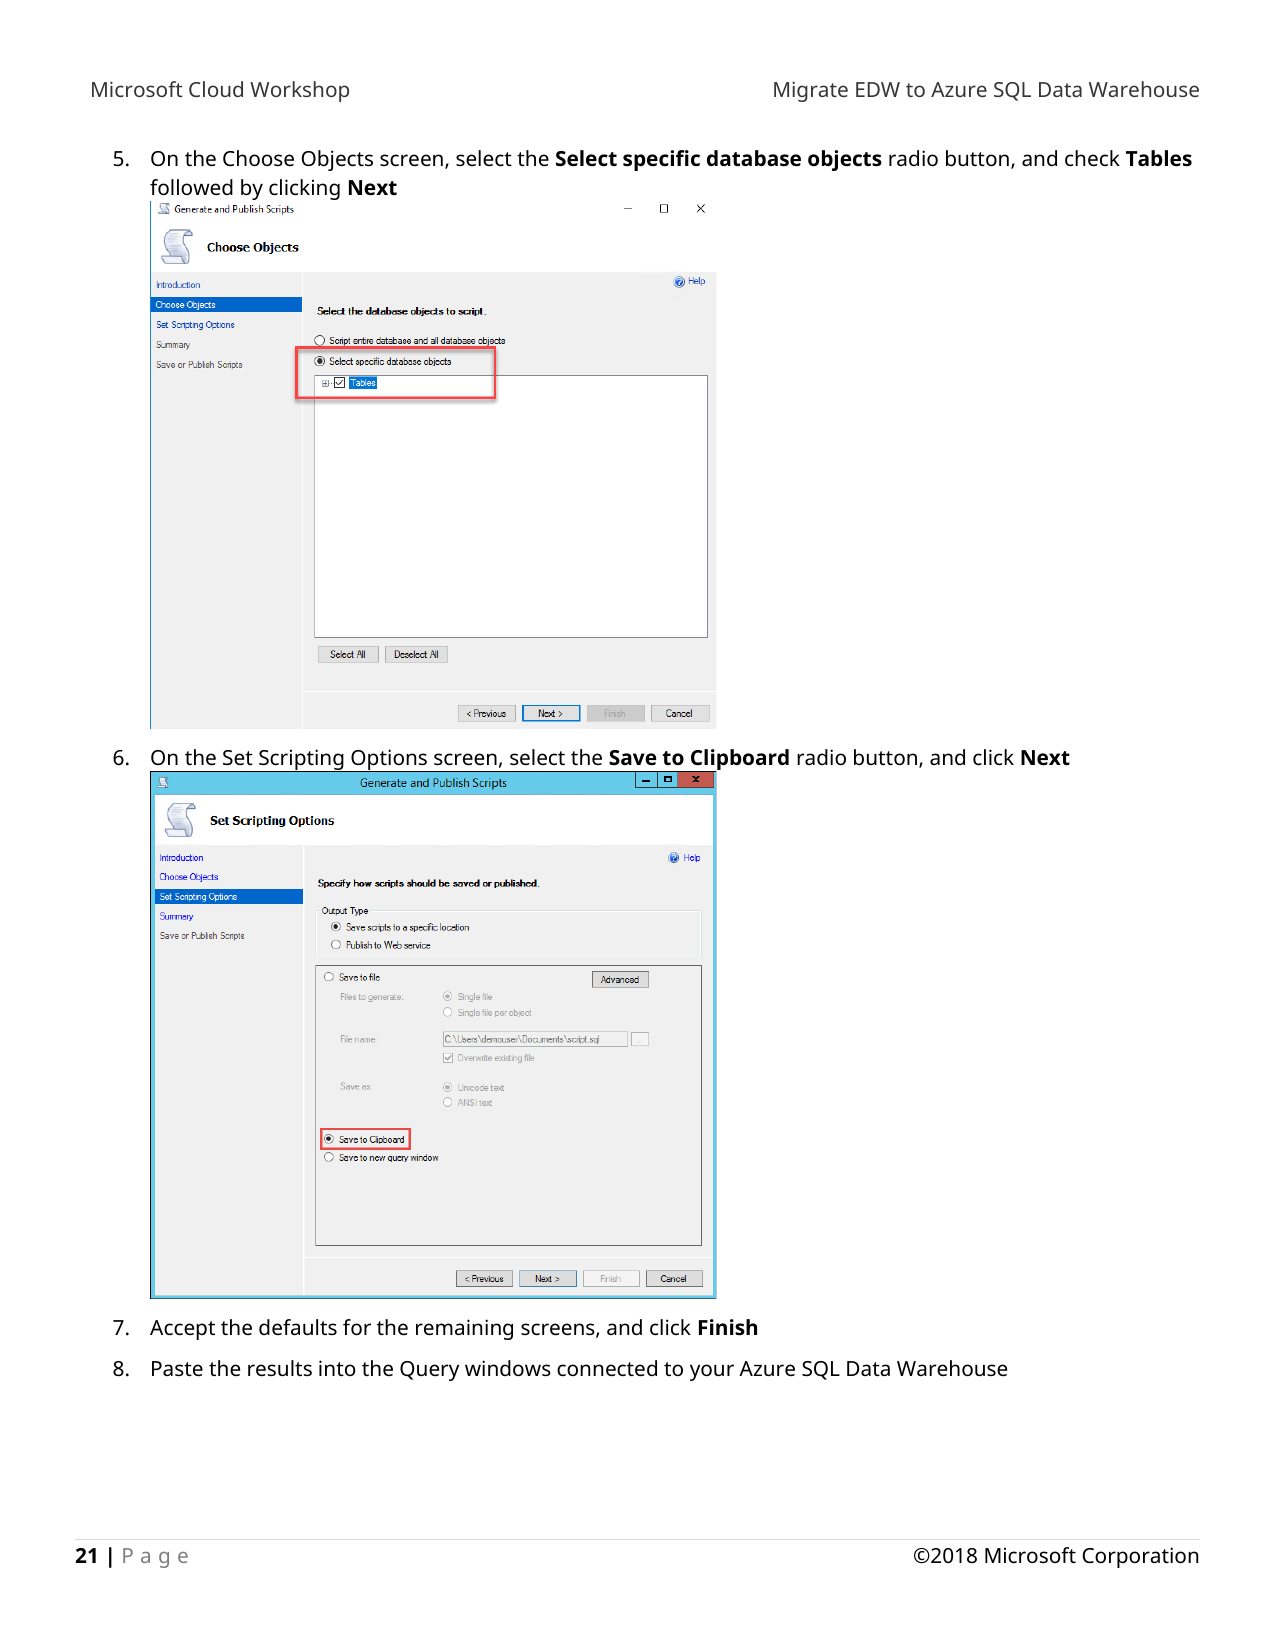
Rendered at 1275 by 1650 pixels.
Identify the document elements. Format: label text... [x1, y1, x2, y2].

list On the Set Scripting Options screen, select the Save to Clipboard radio button, and click Next [112, 743, 1200, 772]
list Accept the defaults for the remaining screens, and click Finish [112, 1313, 1200, 1341]
picture [150, 771, 717, 1299]
picture [150, 201, 717, 729]
list On the Choose Objects screen, select the Select specific database objects radio button, and check Tables followed by clicking Next [112, 144, 1200, 201]
list Paste the results into the Query windows connected to your Azure SQL Data Warehouse [112, 1354, 1200, 1382]
